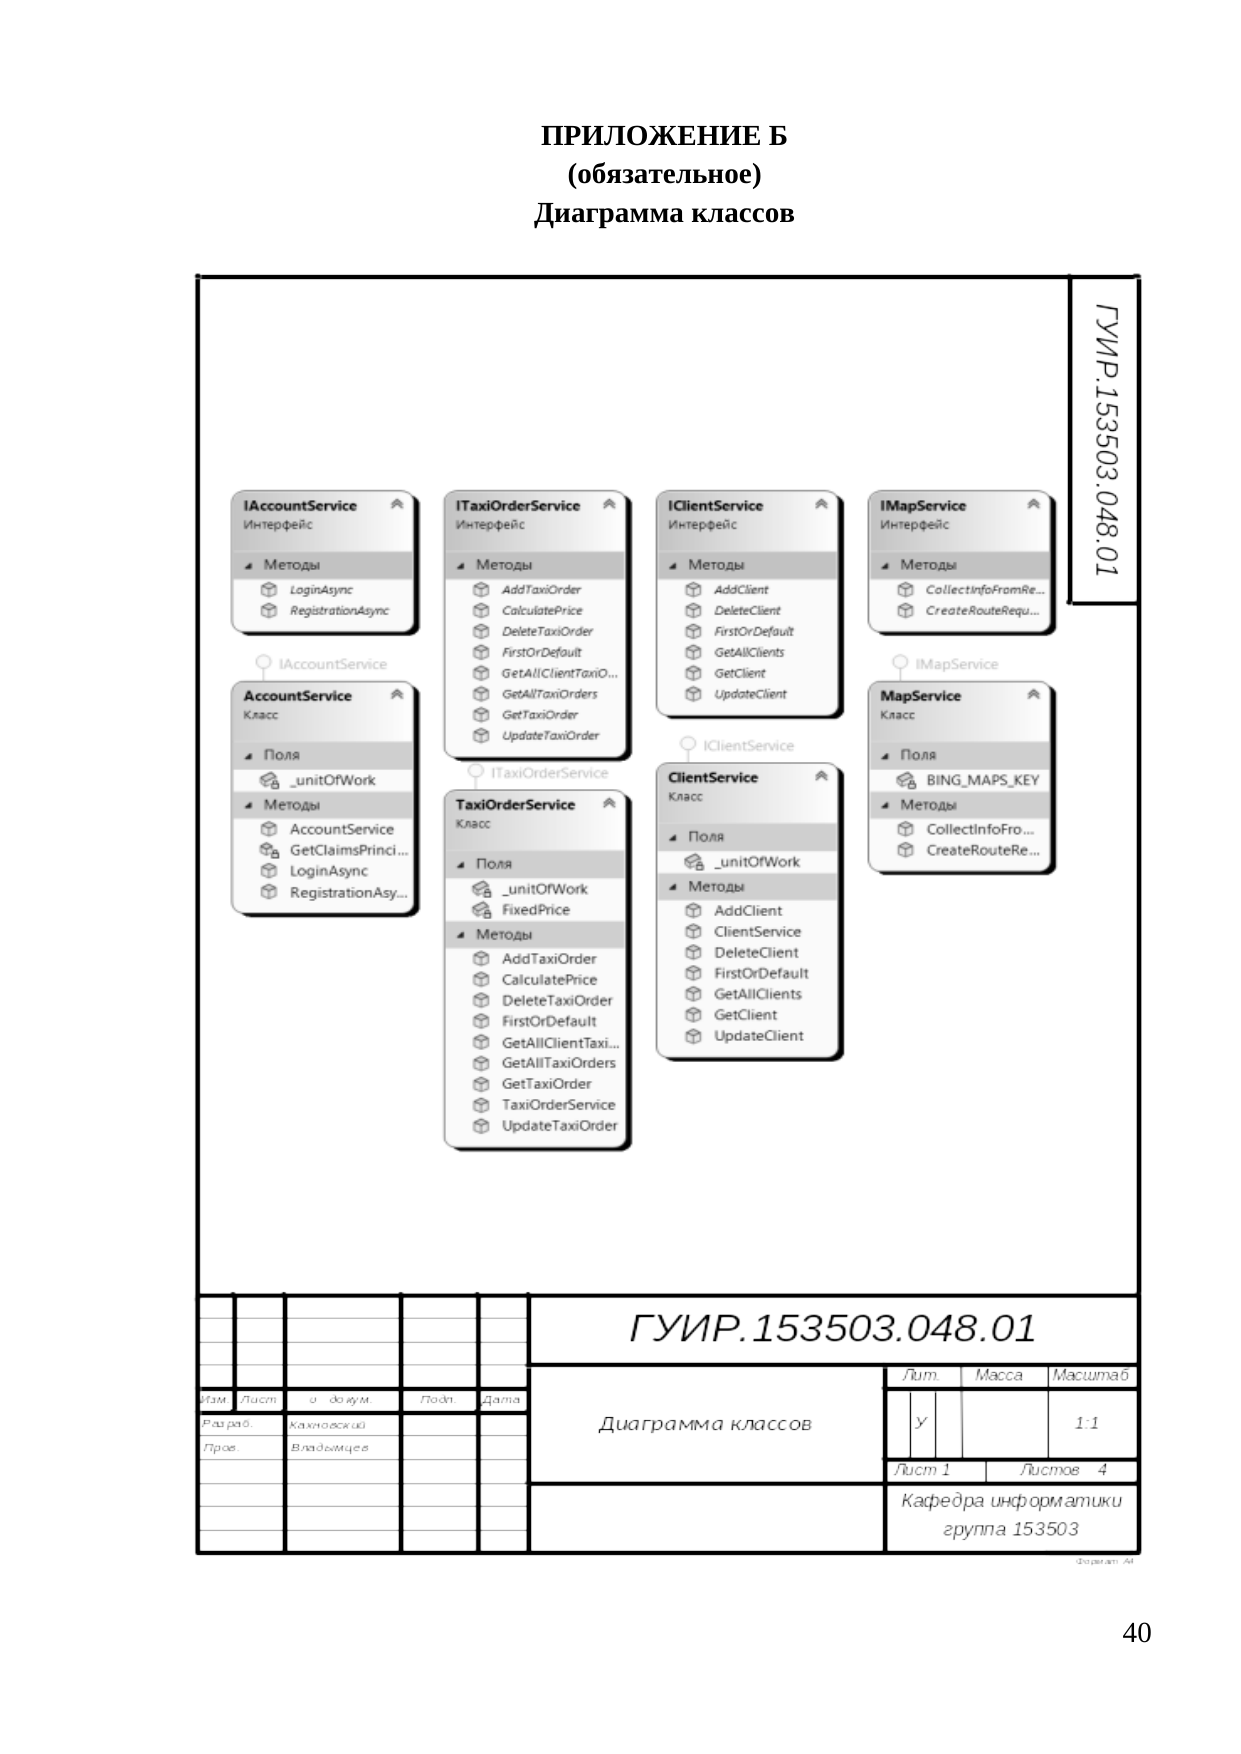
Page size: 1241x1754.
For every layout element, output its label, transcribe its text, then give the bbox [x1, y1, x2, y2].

text ПРИЛОЖЕНИЕ Б (обязательное) Диаграмма классов [177, 118, 1152, 229]
